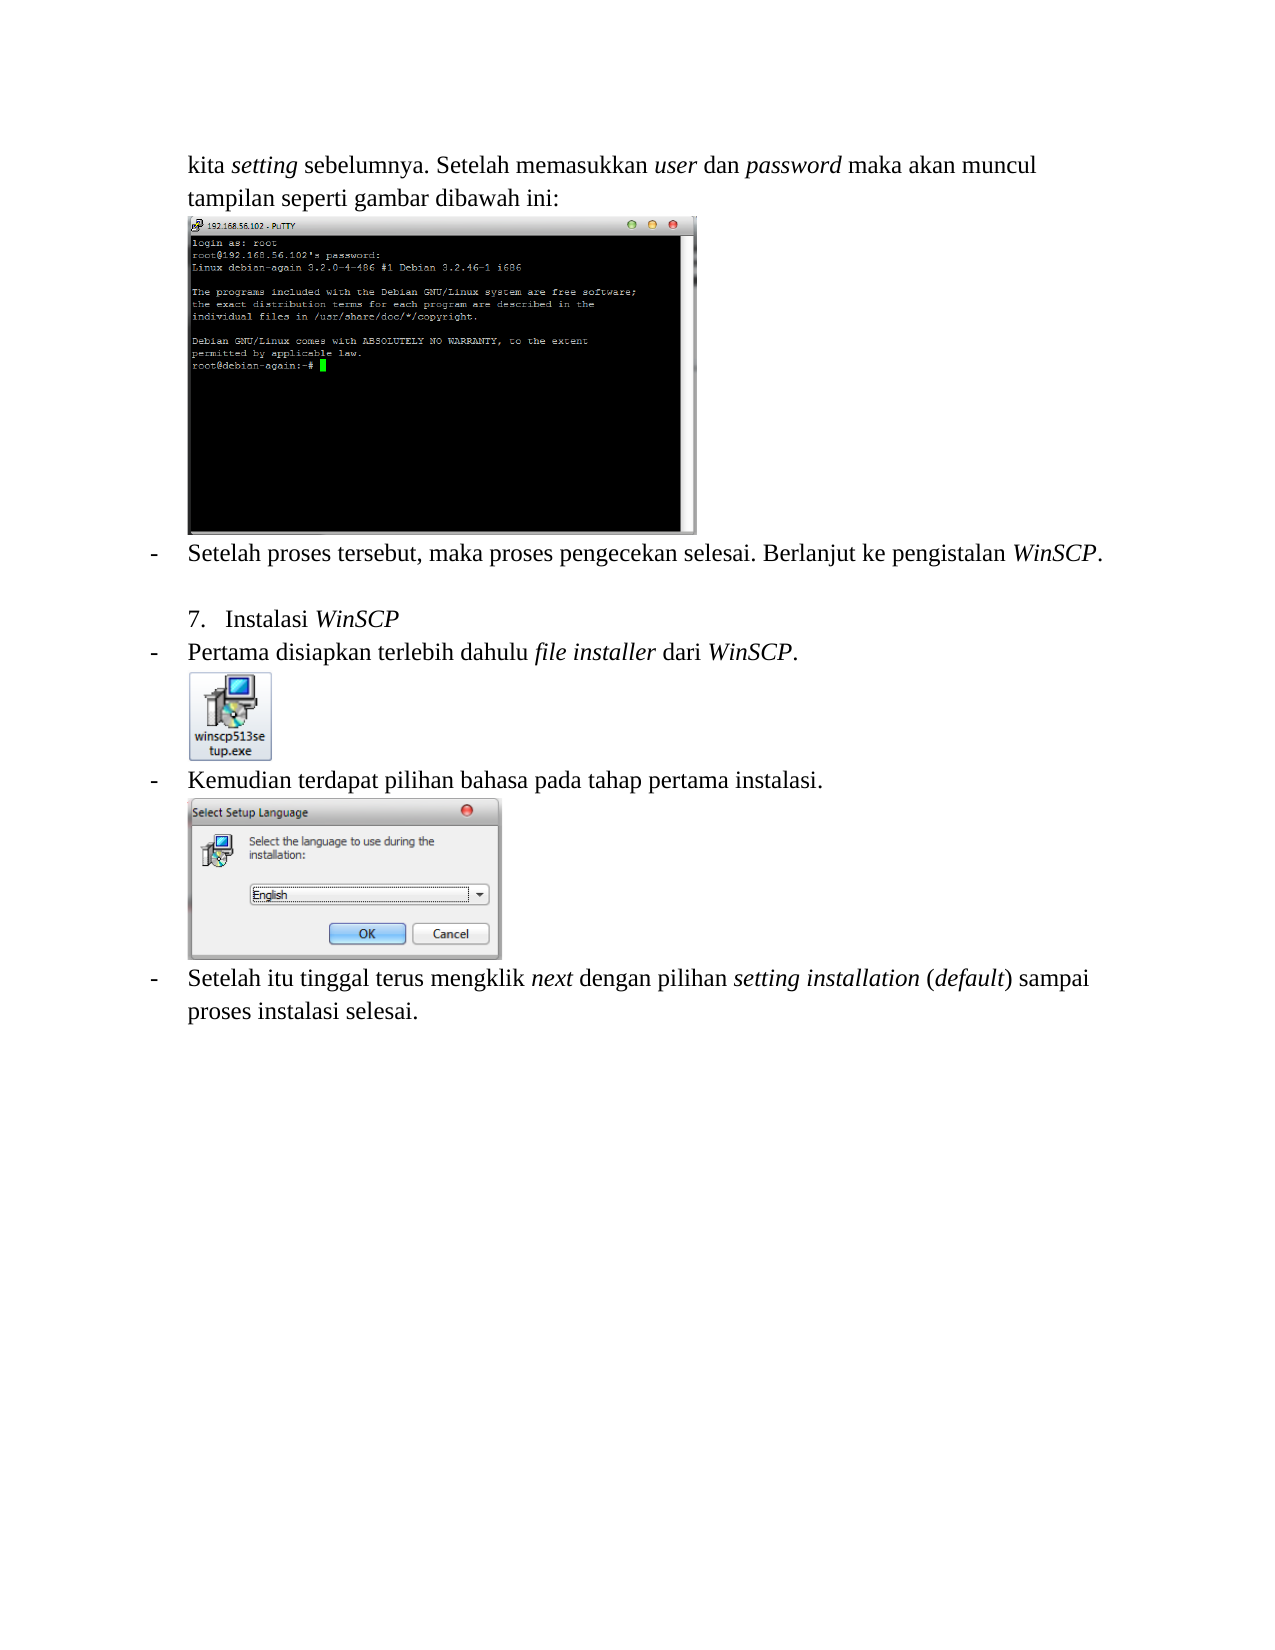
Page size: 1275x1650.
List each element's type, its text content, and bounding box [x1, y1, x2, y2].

picture [187, 216, 697, 535]
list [150, 150, 1125, 212]
list Setelah proses tersebut, maka proses pengecekan selesai. Berlanjut ke pengistalan WinSCP. [150, 538, 1125, 567]
list Pertama disiapkan terlebih dahulu file installer dari WinSCP. [150, 637, 1125, 666]
picture [187, 670, 273, 762]
list Setelah itu tinggal terus mengklik next dengan pilihan setting installation (default) sampai proses instalasi selesai. [150, 963, 1125, 1025]
picture [187, 798, 503, 960]
list Instalasi WinSCP [187, 604, 1125, 633]
list Kemudian terdapat pilihan bahasa pada tahap pertama instalasi. [150, 765, 1125, 794]
